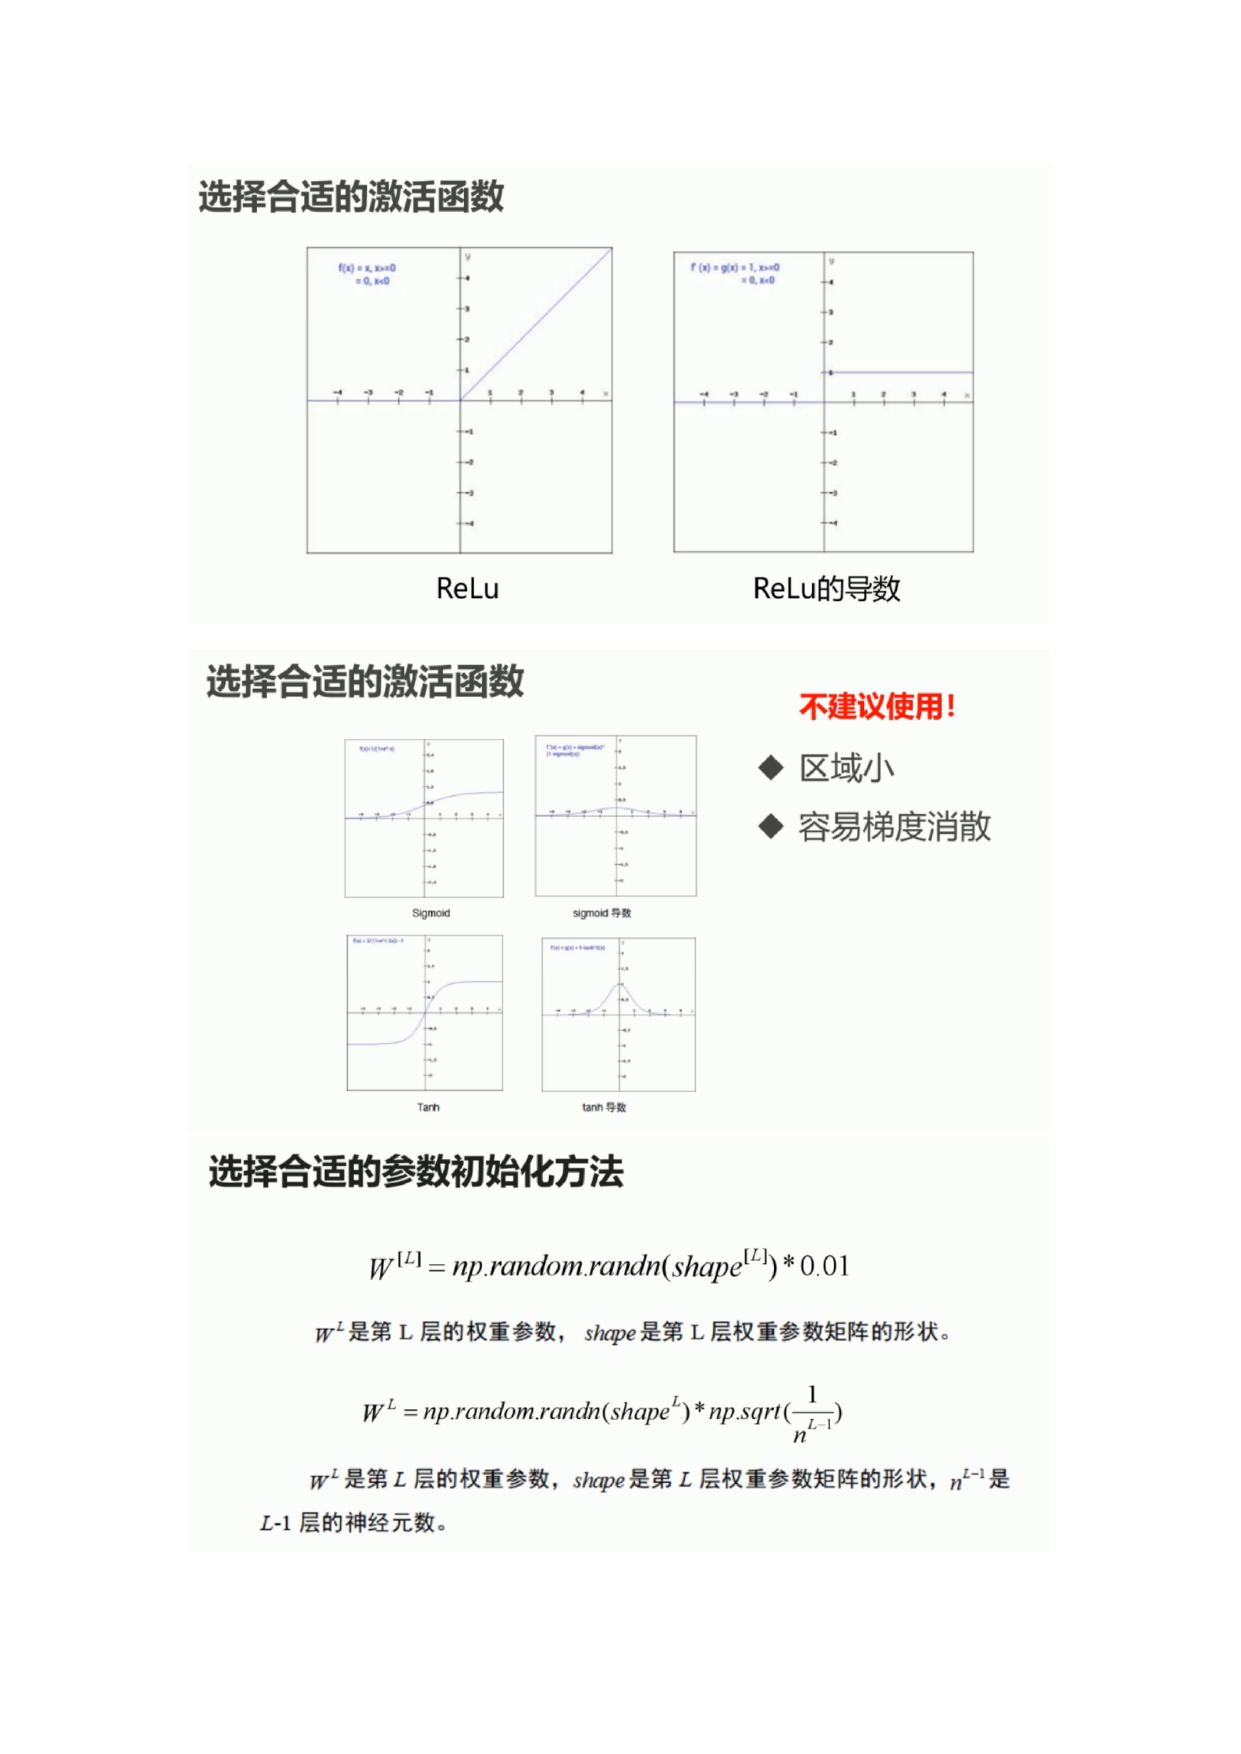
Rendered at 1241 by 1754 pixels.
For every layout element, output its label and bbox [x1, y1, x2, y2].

picture [187, 649, 1053, 1131]
picture [187, 1137, 1052, 1553]
picture [187, 162, 1052, 624]
